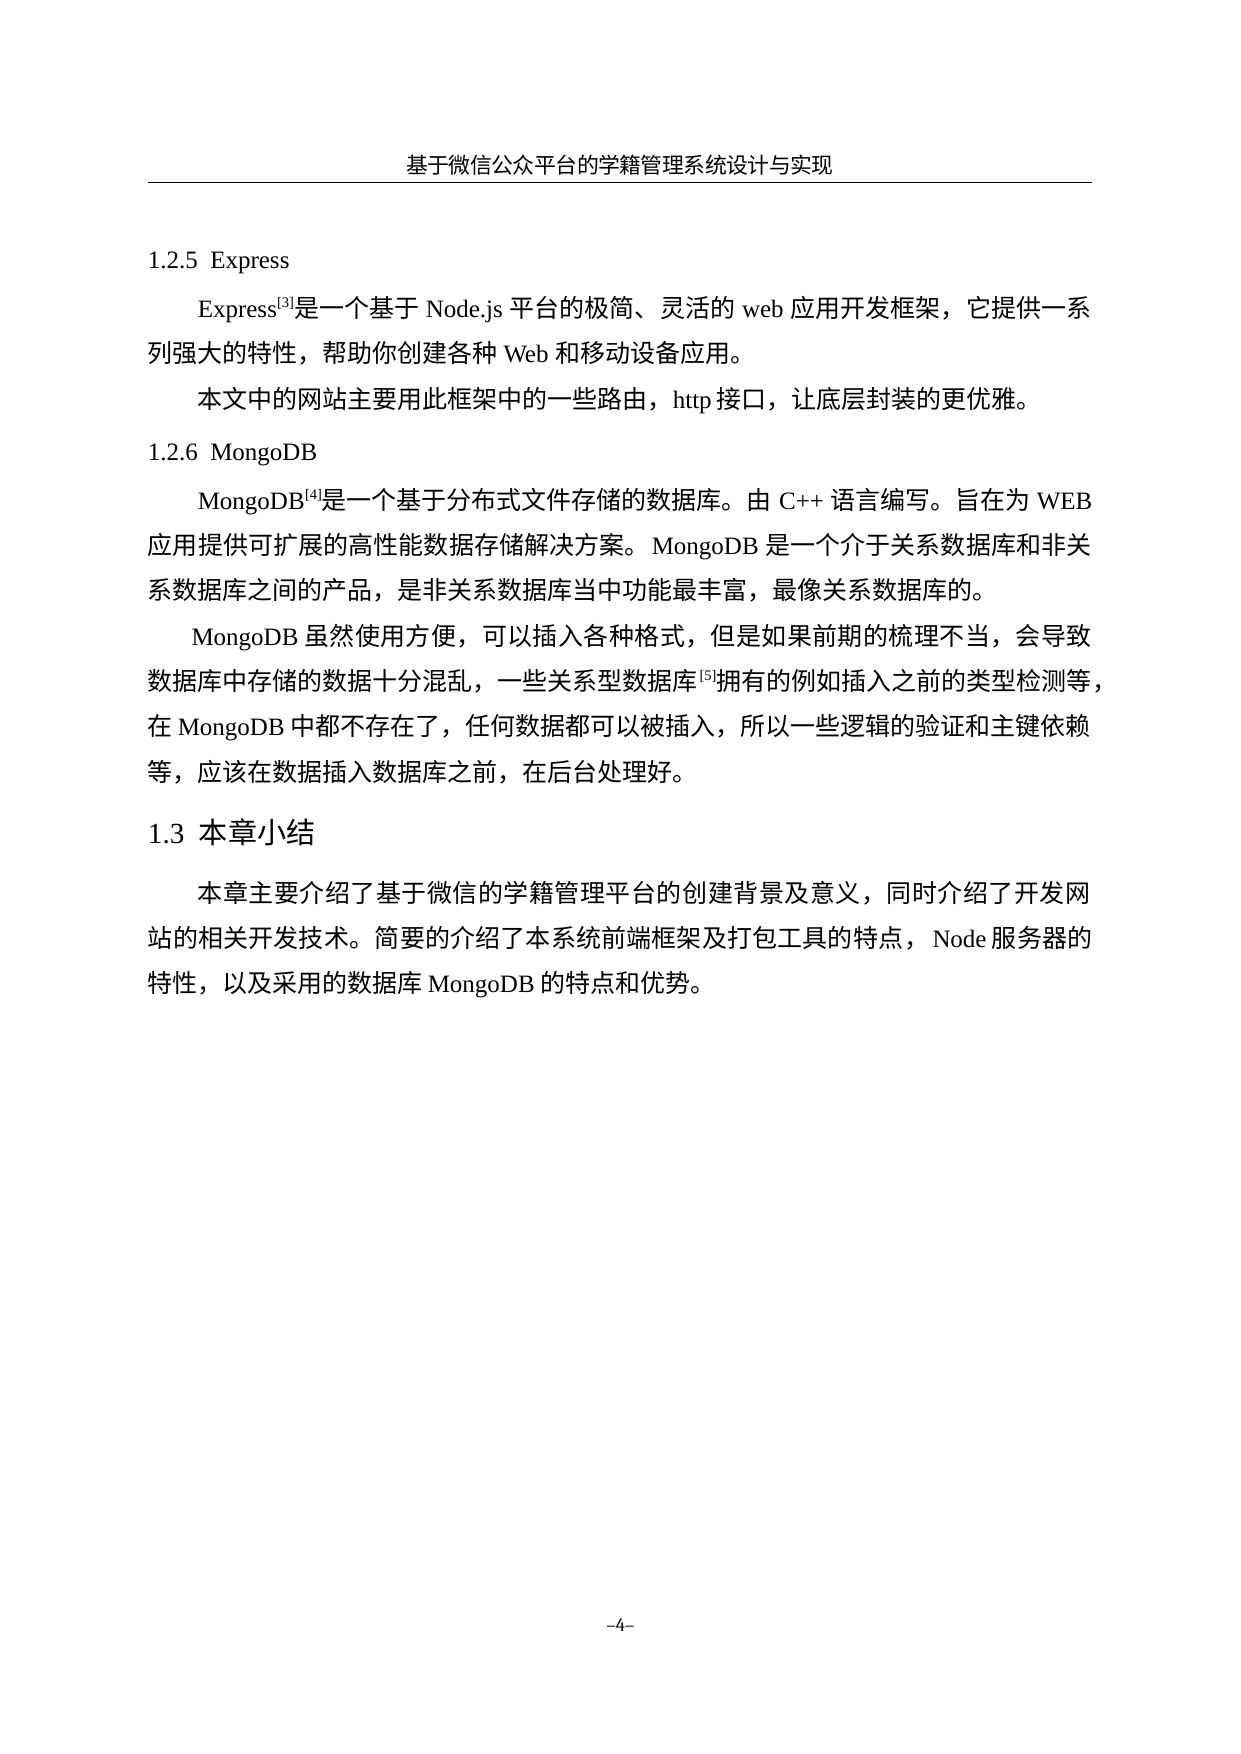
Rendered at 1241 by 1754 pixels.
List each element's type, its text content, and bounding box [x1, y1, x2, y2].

text 本文中的网站主要用此框架中的一些路由，http接口，让底层封装的更优雅。 [148, 379, 1092, 416]
text MongoDB虽然使用方便，可以插入各种格式，但是如果前期的梳理不当，会导致数据库中存储的数据十分混乱，一些关系型数据库[5]拥有的例如插入之前的类型检测等，在MongoDB中都不存在了，任何数据都可以被插入，所以一些逻辑的验证和主键依赖等，应该在数据插入数据库之前，在后台处理好。 [148, 616, 1092, 788]
subtitle 1.2.5 Express [148, 246, 1092, 274]
text Express[3]是一个基于 Node.js 平台的极简、灵活的 web 应用开发框架，它提供一系列强大的特性，帮助你创建各种 Web 和移动设备应用。 [148, 289, 1092, 370]
text MongoDB[4]是一个基于分布式文件存储的数据库。由 C++ 语言编写。旨在为 WEB 应用提供可扩展的高性能数据存储解决方案。MongoDB 是一个介于关系数据库和非关系数据库之间的产品，是非关系数据库当中功能最丰富，最像关系数据库的。 [148, 480, 1092, 607]
subtitle 1.3 本章小结 [148, 810, 1092, 852]
text 本章主要介绍了基于微信的学籍管理平台的创建背景及意义，同时介绍了开发网站的相关开发技术。简要的介绍了本系统前端框架及打包工具的特点，Node服务器的特性，以及采用的数据库MongoDB的特点和优势。 [148, 873, 1092, 1000]
subtitle 1.2.6 MongoDB [148, 437, 1092, 466]
